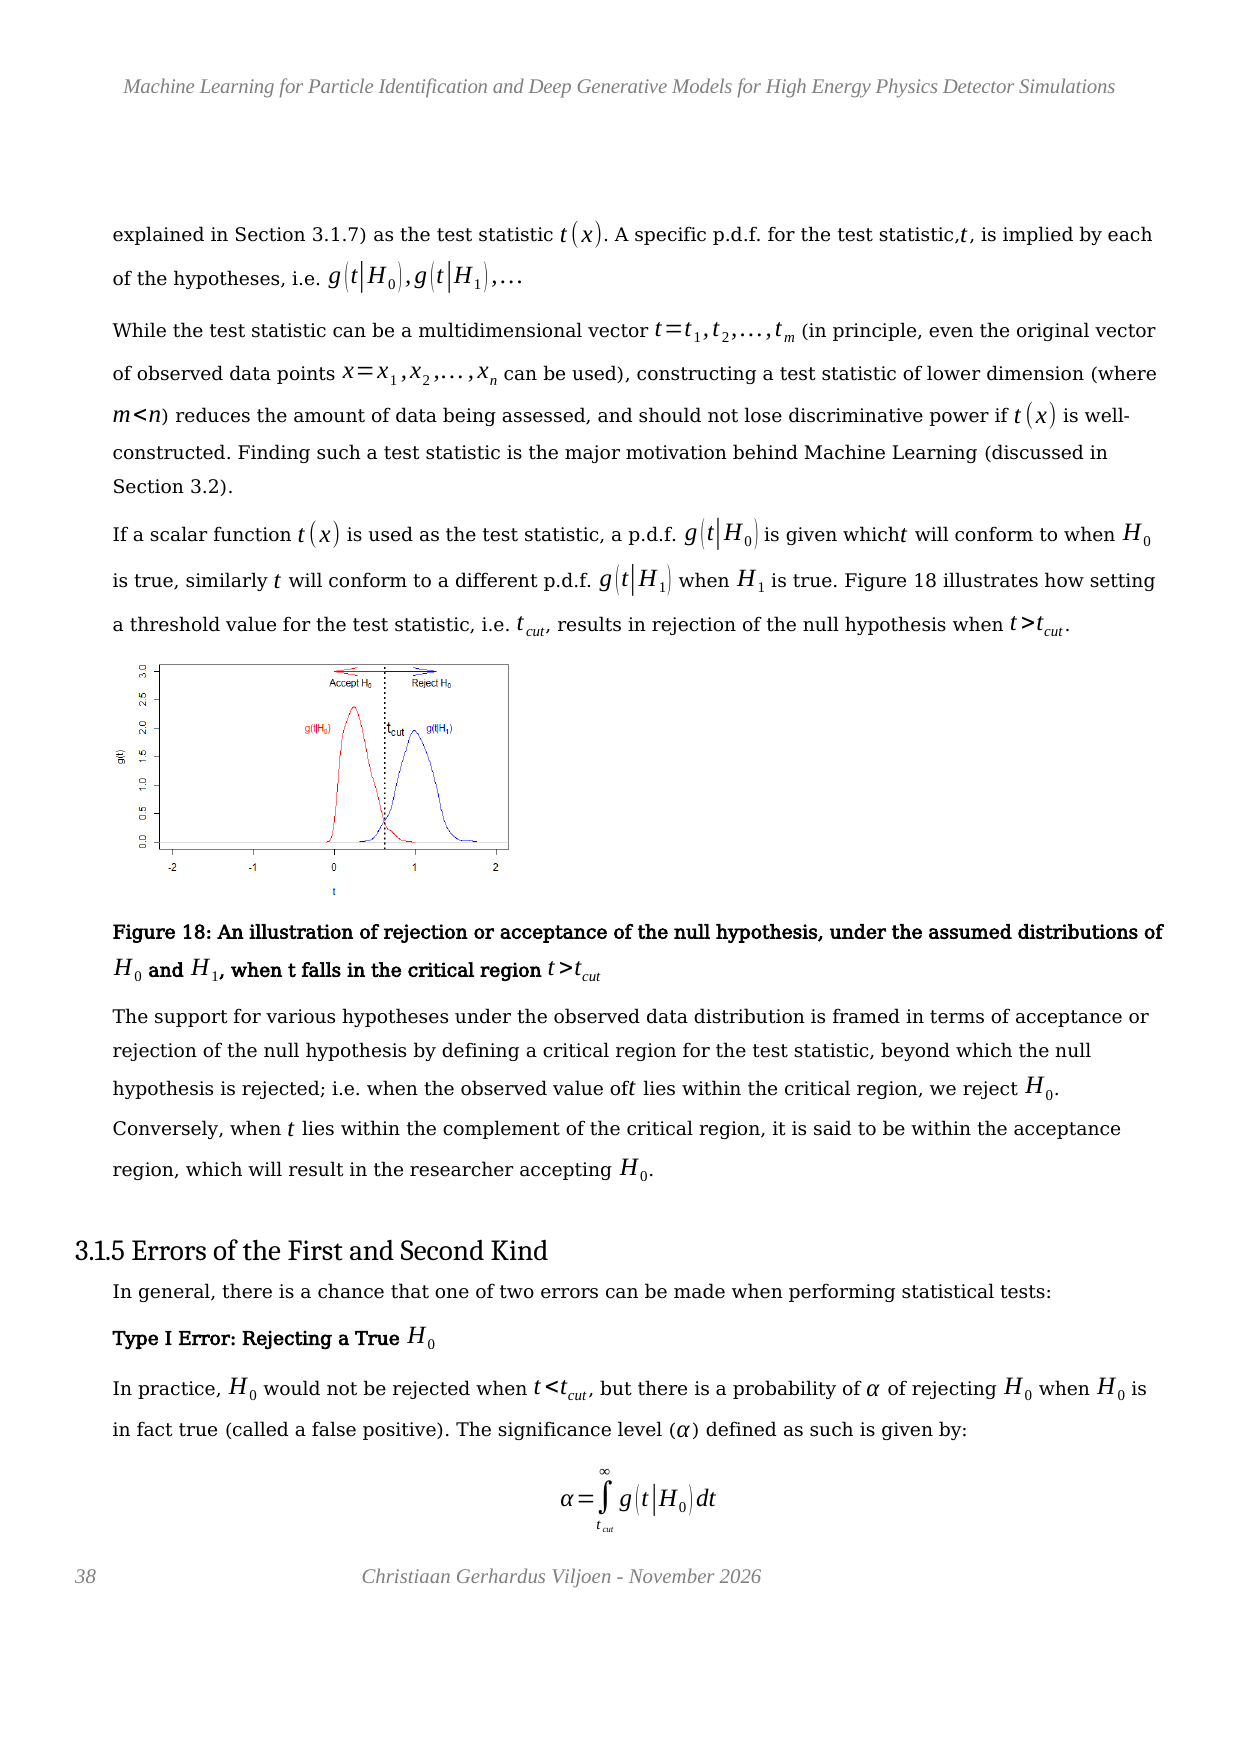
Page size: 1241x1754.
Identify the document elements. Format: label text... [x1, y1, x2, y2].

text The support for various hypotheses under the observed data distribution is framed in terms of acceptance or rejection of the null hypothesis by defining a critical region for the test statistic, beyond which the null hypothesis is rejected; i.e. when the observed value of lies within the critical region, we reject . Conversely, when lies within the complement of the critical region, it is said to be within the acceptance region, which will result in the researcher accepting . [112, 1004, 1165, 1185]
text Figure 18: An illustration of rejection or acceptance of the null hypothesis, under the assumed distributions of and , when t falls in the critical region [112, 920, 1165, 985]
text In general, there is a chance that one of two errors can be made when performing statistical tests: [112, 1280, 1165, 1302]
subtitle Errors of the First and Second Kind [75, 1234, 1165, 1267]
text While the test statistic can be a multidimensional vector (in principle, even the original vector of observed data points can be used), constructing a test statistic of lower dimension (where ) reduces the amount of data being assessed, and should not lose discriminative power if is well-constructed. Finding such a test statistic is the major motivation behind Machine Learning (discussed in Section 3.2). [112, 314, 1165, 497]
picture [112, 659, 533, 901]
text Type I Error: Rejecting a True [112, 1322, 1165, 1353]
text In practice, would not be rejected when , but there is a probability of of rejecting when is in fact true (called a false positive). The significance level () defined as such is given by: [112, 1373, 1165, 1443]
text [112, 219, 1165, 295]
text If a scalar function is used as the test statistic, a p.d.f. is given which will conform to when is true, similarly will conform to a different p.d.f. when is true. Figure 18 illustrates how setting a threshold value for the test statistic, i.e. , results in rejection of the null hypothesis when . [112, 517, 1165, 640]
